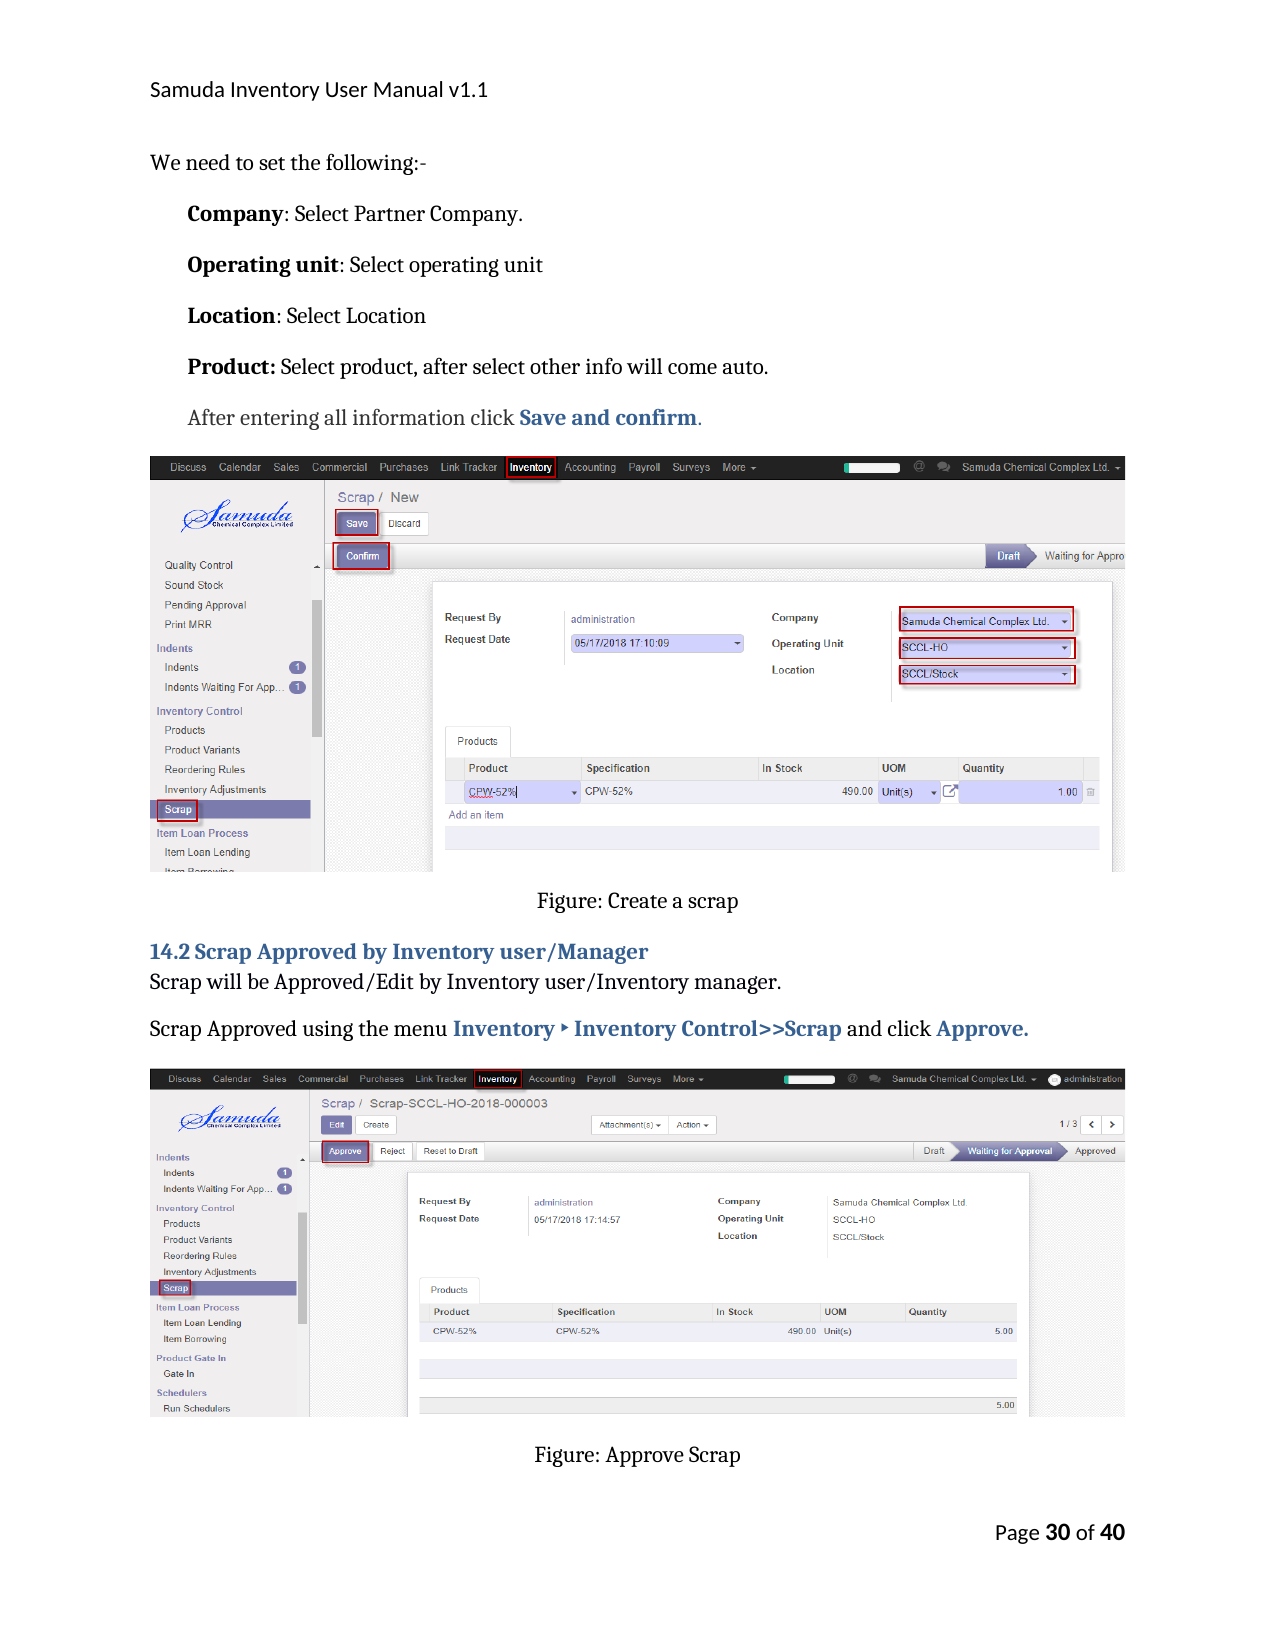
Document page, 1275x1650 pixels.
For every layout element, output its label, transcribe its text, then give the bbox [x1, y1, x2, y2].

text Scrap will be Approved/Edit by Inventory user/Inventory manager. [150, 969, 1125, 995]
text We need to set the following:- [150, 150, 1125, 176]
text Operating unit: Select operating unit [187, 252, 1125, 278]
text Location: Select Location [187, 303, 1125, 329]
text After entering all information click Save and confirm. [187, 405, 1125, 432]
text Figure: Create a scrap [150, 887, 1125, 914]
subtitle 14.2 Scrap Approved by Inventory user/Manager [150, 938, 1125, 965]
text Scrap Approved using the menu Inventory ‣ Inventory Control>>Scrap and click Approve. [569, 1011, 1125, 1043]
text Company: Select Partner Company. [187, 201, 1125, 227]
text Scrap Approved using the menu Inventory ‣ Inventory Control>>Scrap and click Approve. [150, 1011, 560, 1043]
picture [150, 456, 1125, 872]
text Product: Select product, after select other info will come auto. [187, 354, 1125, 381]
text Figure: Approve Scrap [150, 1442, 1125, 1468]
picture [150, 1068, 1125, 1417]
